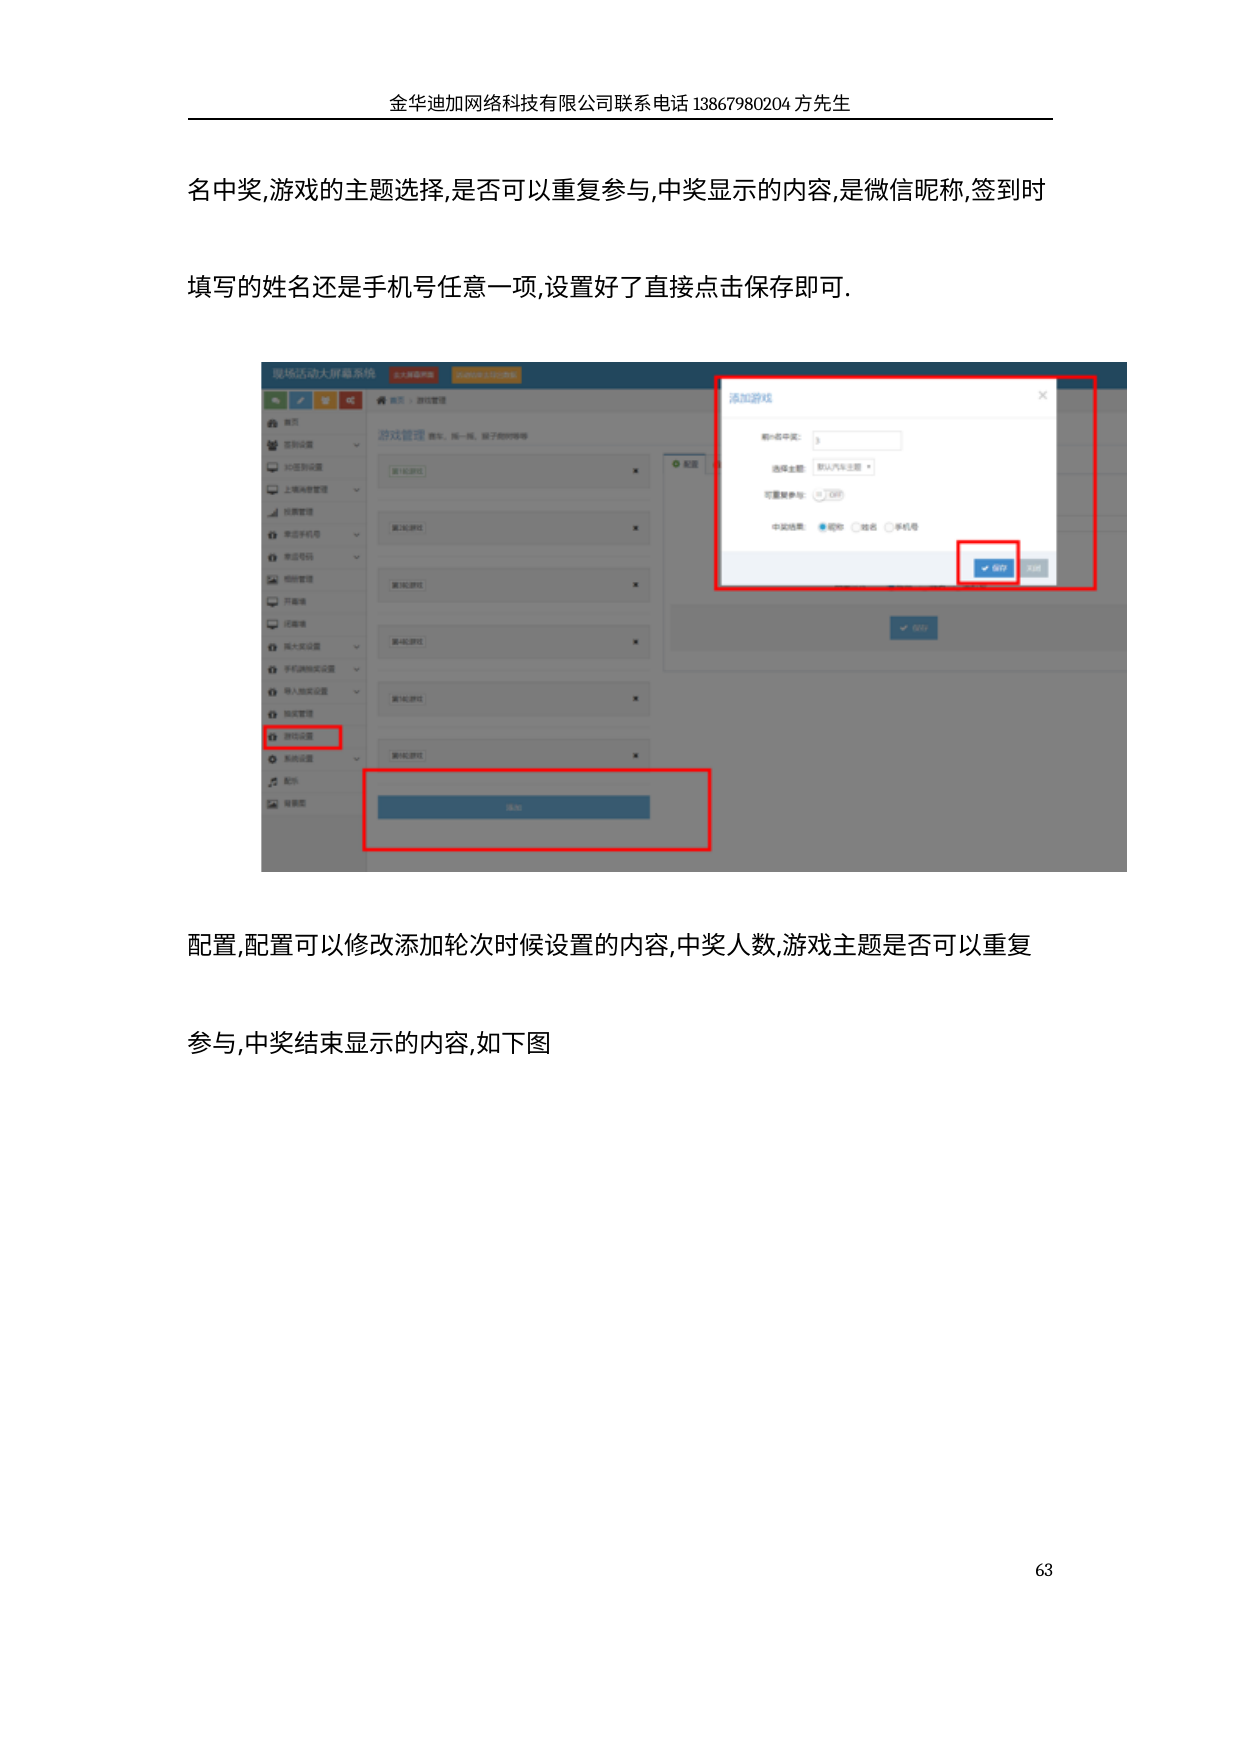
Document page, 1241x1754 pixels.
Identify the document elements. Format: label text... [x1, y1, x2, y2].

text 配置,配置可以修改添加轮次时候设置的内容,中奖人数,游戏主题是否可以重复参与,中奖结束显示的内容,如下图 [187, 911, 1053, 1074]
picture [261, 362, 1127, 872]
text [187, 156, 1053, 318]
